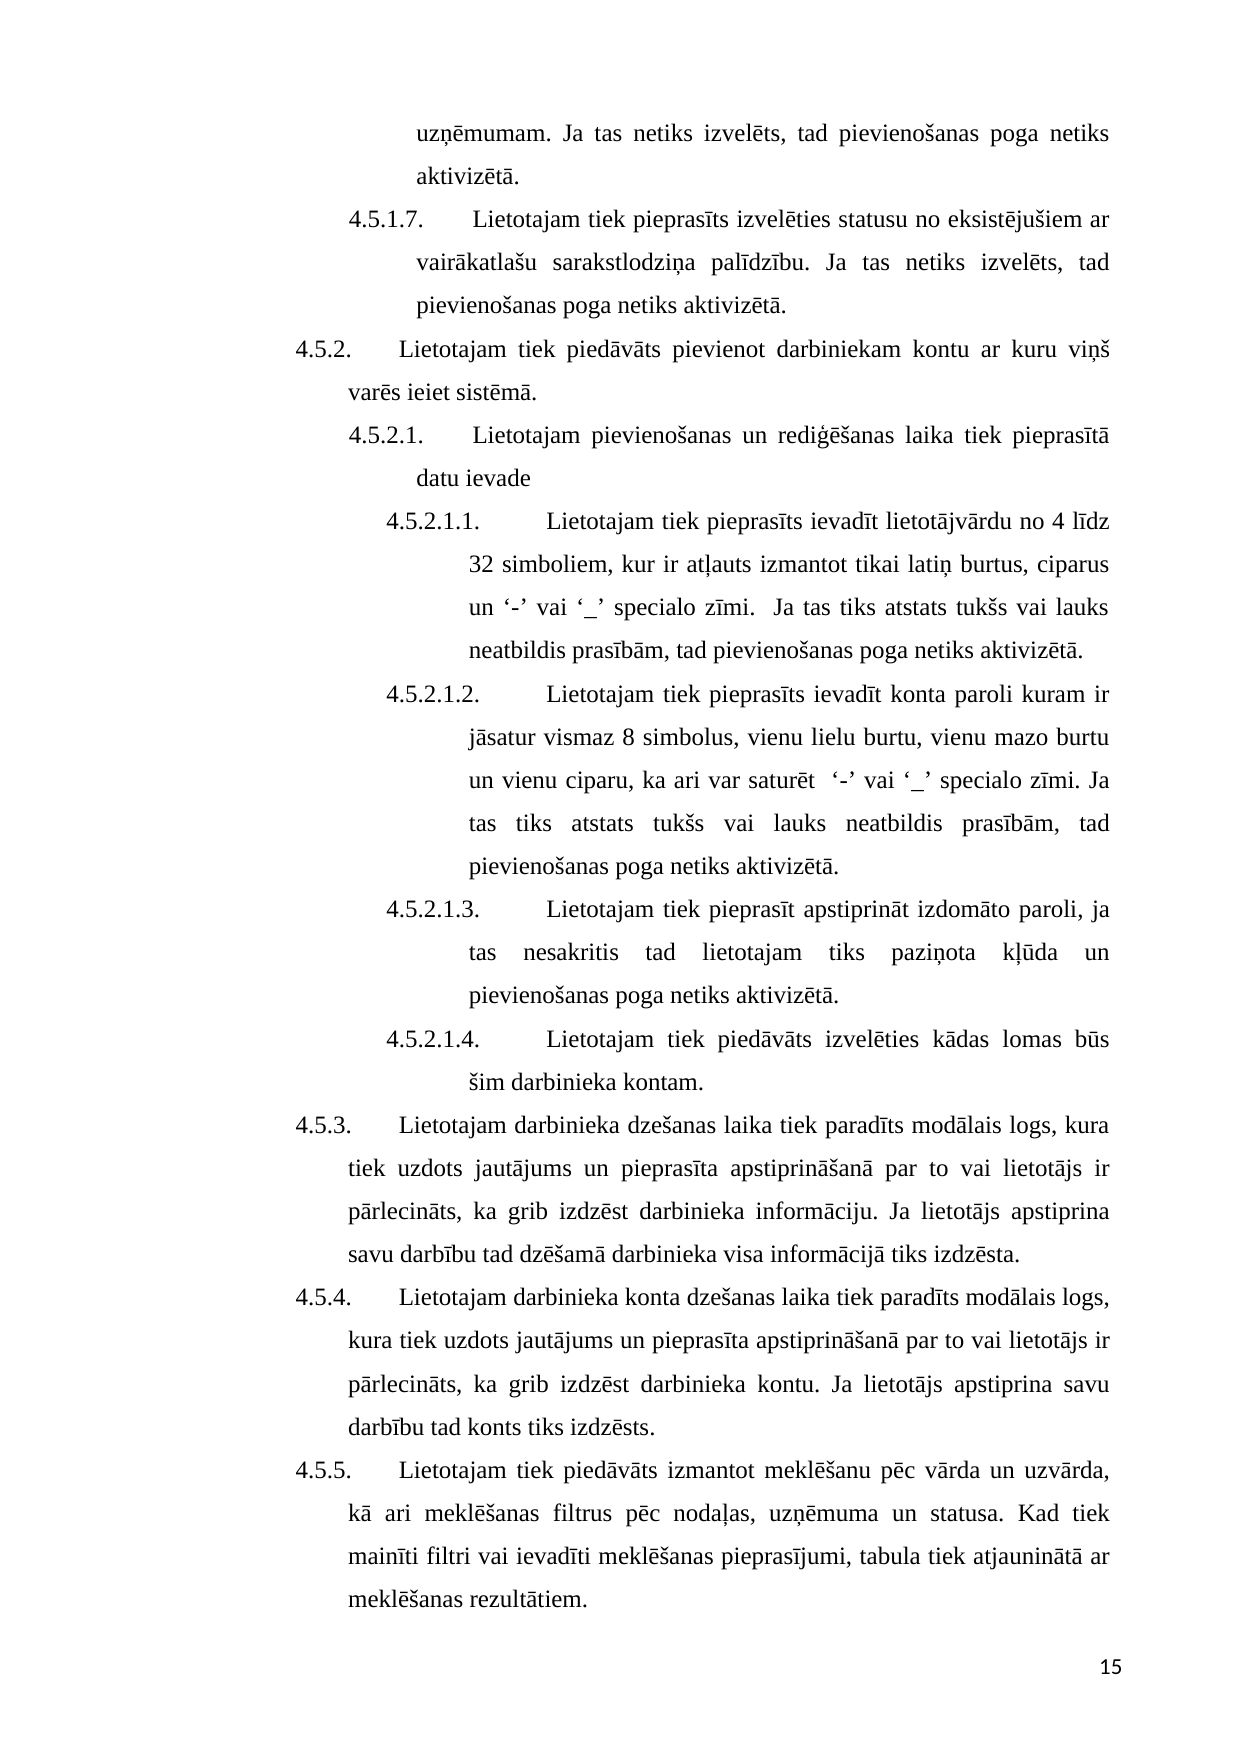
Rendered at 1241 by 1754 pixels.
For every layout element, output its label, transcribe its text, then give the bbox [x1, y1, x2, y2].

list Lietotajam tiek pieprasīts izvelēties statusu no eksistējušiem ar vairākatlašu sarakstlodziņa palīdzību. Ja tas netiks izvelēts, tad pievienošanas poga netiks aktivizētā. [349, 204, 1110, 319]
list Lietotajam tiek pieprasīts ievadīt lietotājvārdu no 4 līdz 32 simboliem, kur ir atļauts izmantot tikai latiņ burtus, ciparus un ‘-’ vai ‘_’ specialo zīmi. Ja tas tiks atstats tukšs vai lauks neatbildis prasībām, tad pievienošanas poga netiks aktivizētā. [386, 506, 1110, 664]
list Lietotajam darbinieka dzešanas laika tiek paradīts modālais logs, kura tiek uzdots jautājums un pieprasīta apstiprināšanā par to vai lietotājs ir pārlecināts, ka grib izdzēst darbinieka informāciju. Ja lietotājs apstiprina savu darbību tad dzēšamā darbinieka visa informācijā tiks izdzēsta. [295, 1110, 1110, 1268]
list Lietotajam tiek piedāvāts izvelēties kādas lomas būs šim darbinieka kontam. [386, 1024, 1110, 1096]
list Lietotajam tiek piedāvāts izmantot meklēšanu pēc vārda un uzvārda, kā ari meklēšanas filtrus pēc nodaļas, uzņēmuma un statusa. Kad tiek mainīti filtri vai ievadīti meklēšanas pieprasījumi, tabula tiek atjauninātā ar meklēšanas rezultātiem. [295, 1455, 1110, 1613]
list Lietotajam darbinieka konta dzešanas laika tiek paradīts modālais logs, kura tiek uzdots jautājums un pieprasīta apstiprināšanā par to vai lietotājs ir pārlecināts, ka grib izdzēst darbinieka kontu. Ja lietotājs apstiprina savu darbību tad konts tiks izdzēsts. [295, 1282, 1110, 1441]
list Lietotajam tiek piedāvāts pievienot darbiniekam kontu ar kuru viņš varēs ieiet sistēmā. [295, 334, 1110, 406]
list Lietotajam tiek pieprasīt apstiprināt izdomāto paroli, ja tas nesakritis tad lietotajam tiks paziņota kļūda un pievienošanas poga netiks aktivizētā. [386, 894, 1110, 1009]
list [349, 118, 1110, 190]
list Lietotajam pievienošanas un rediģēšanas laika tiek pieprasītā datu ievade [349, 420, 1110, 492]
list Lietotajam tiek pieprasīts ievadīt konta paroli kuram ir jāsatur vismaz 8 simbolus, vienu lielu burtu, vienu mazo burtu un vienu ciparu, ka ari var saturēt ‘-’ vai ‘_’ specialo zīmi. Ja tas tiks atstats tukšs vai lauks neatbildis prasībām, tad pievienošanas poga netiks aktivizētā. [386, 679, 1110, 880]
